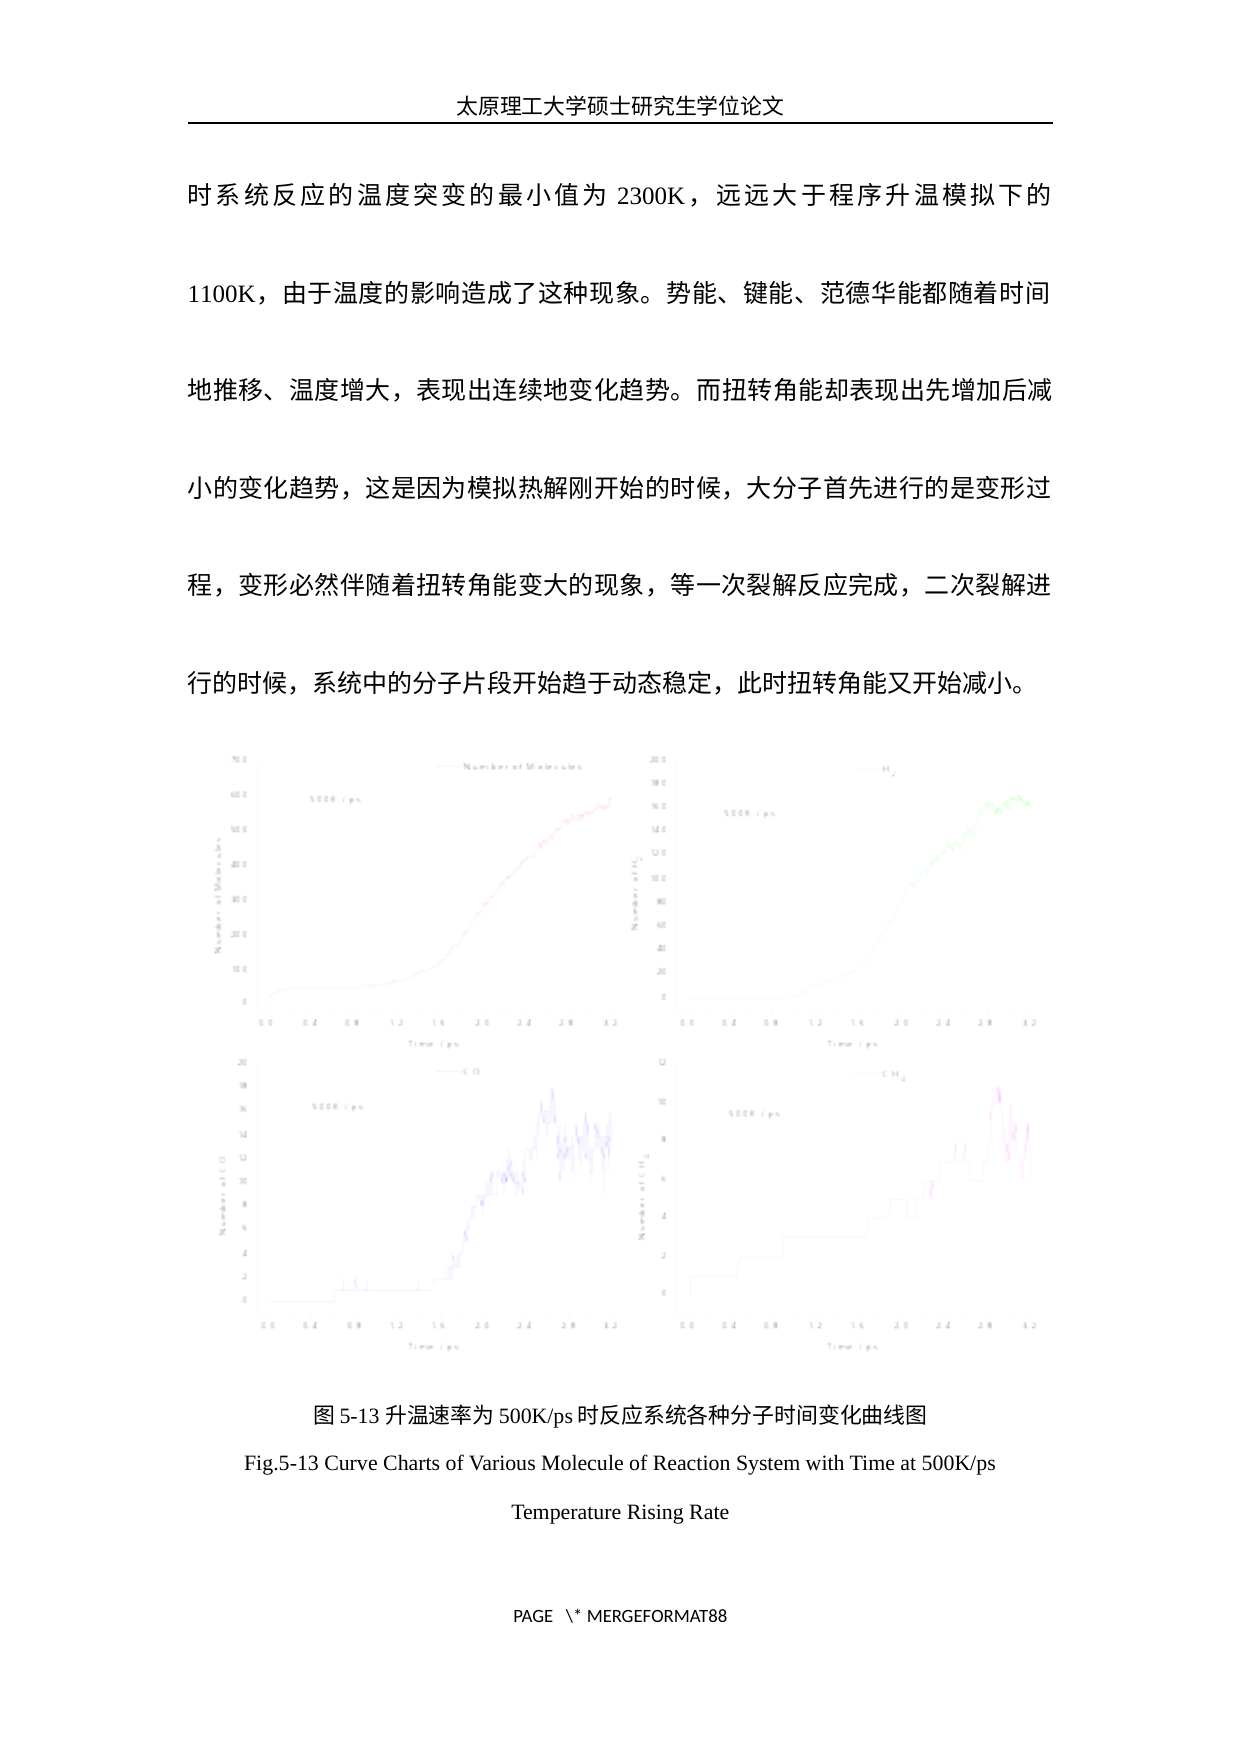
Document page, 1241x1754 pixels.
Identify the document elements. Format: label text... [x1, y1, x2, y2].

text 图5-13 升温速率为500K/ps时反应系统各种分子时间变化曲线图 [187, 732, 1053, 1431]
text Fig.5-13 Curve Charts of Various Molecule of Reaction System with Time at 500K/ps Temperature Rising Rate [187, 1446, 1053, 1528]
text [187, 161, 1053, 714]
